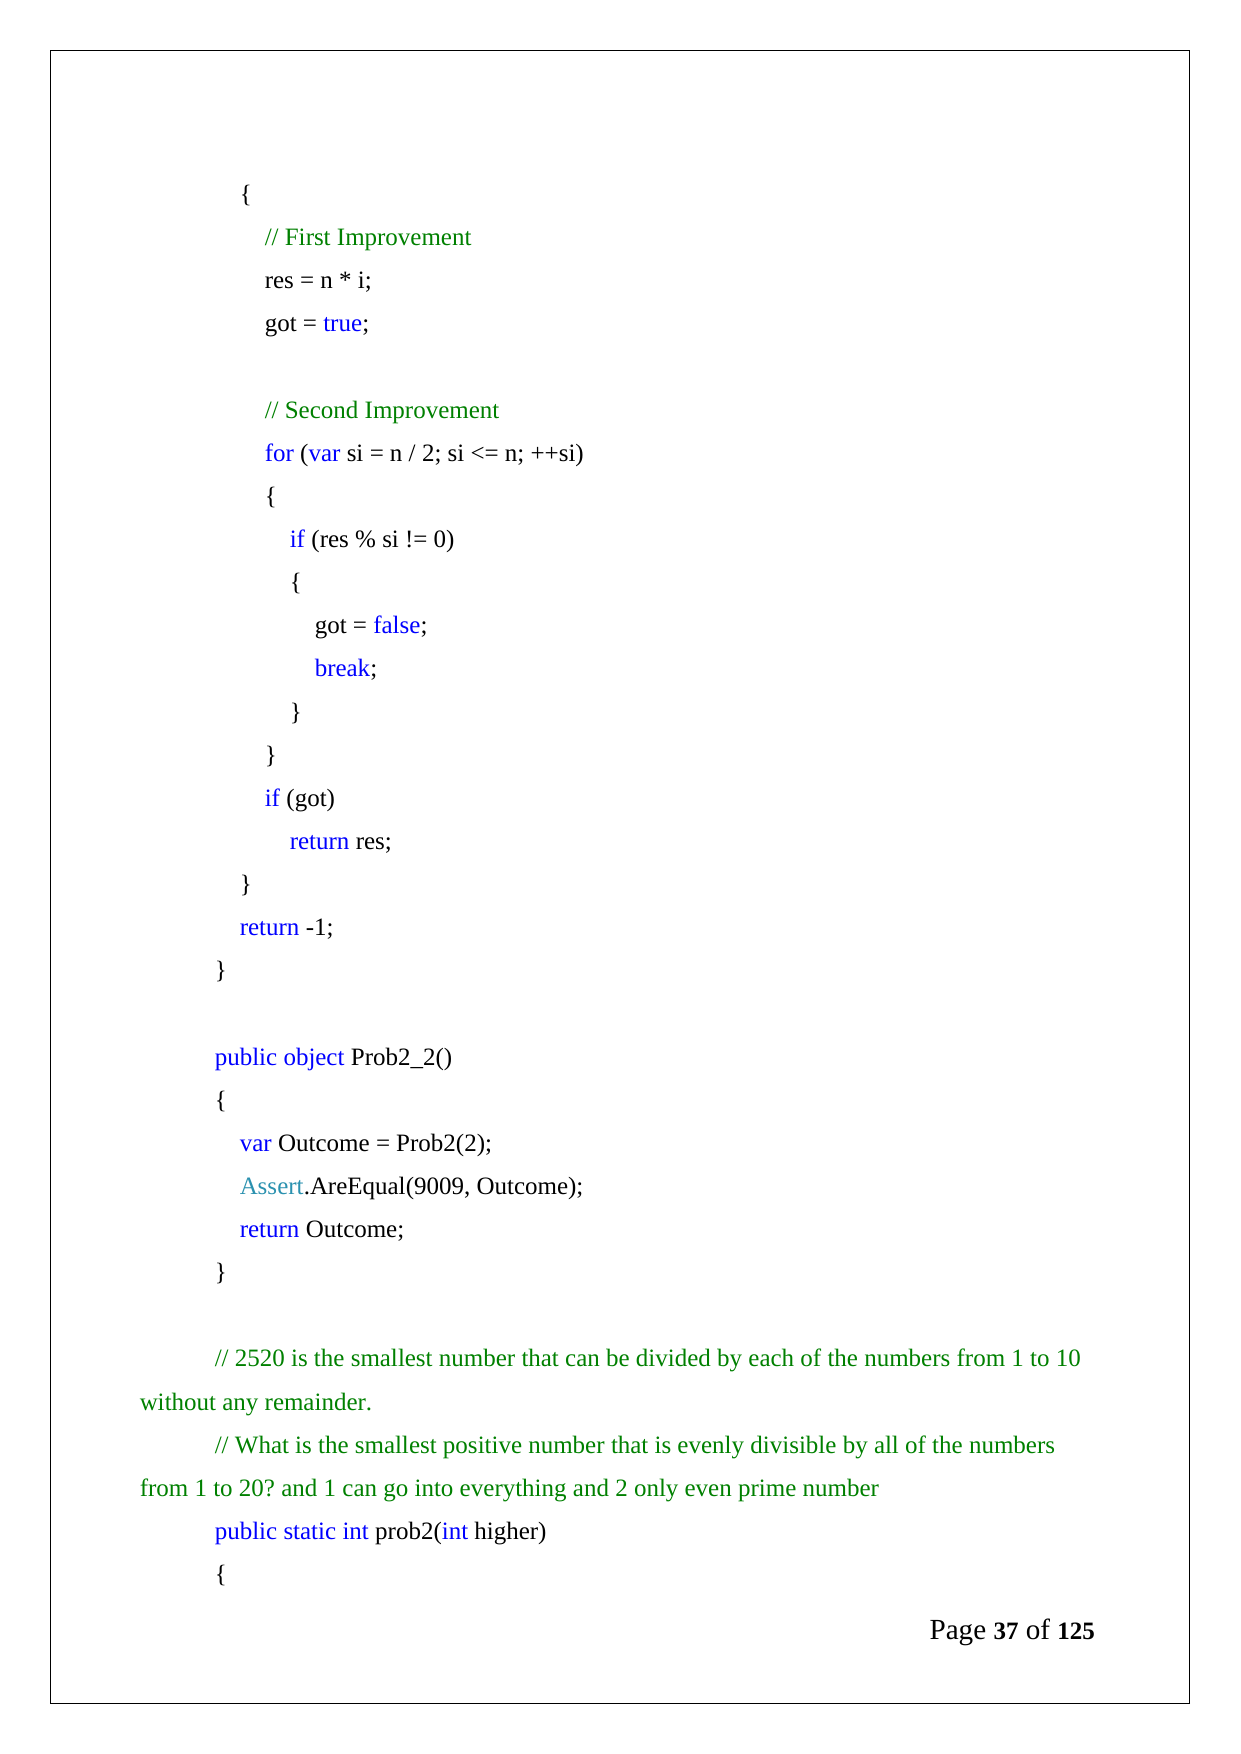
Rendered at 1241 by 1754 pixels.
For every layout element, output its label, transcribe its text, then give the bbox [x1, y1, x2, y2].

text // First Improvement [139, 222, 1094, 251]
text { [139, 481, 1094, 510]
text // 2520 is the smallest number that can be divided by each of the numbers from 1 to 10 without any remainder. [139, 1343, 1094, 1415]
text } [139, 697, 1094, 725]
text return res; [139, 826, 1094, 855]
text // Second Improvement [139, 395, 1094, 423]
text for (var si = n / 2; si <= n; ++si) [139, 438, 1094, 467]
text var Outcome = Prob2(2); [139, 1128, 1094, 1157]
text break; [139, 653, 1094, 682]
text public object Prob2_2() [139, 1042, 1094, 1070]
text return Outcome; [139, 1214, 1094, 1243]
text res = n * i; [139, 265, 1094, 294]
text // What is the smallest positive number that is evenly divisible by all of the numbers from 1 to 20? and 1 can go into everything and 2 only even prime number [139, 1430, 1094, 1502]
text got = false; [139, 610, 1094, 639]
text } [139, 1257, 1094, 1286]
text } [139, 869, 1094, 898]
text } [139, 740, 1094, 768]
text public static int prob2(int higher) [139, 1516, 1094, 1545]
text if (res % si != 0) [139, 524, 1094, 553]
text Assert.AreEqual(9009, Outcome); [139, 1171, 1094, 1200]
text } [139, 955, 1094, 984]
text { [139, 1559, 1094, 1588]
text { [139, 179, 1094, 208]
text return -1; [139, 912, 1094, 941]
text if (got) [139, 783, 1094, 812]
text { [139, 567, 1094, 596]
text got = true; [139, 308, 1094, 337]
text { [139, 1085, 1094, 1113]
